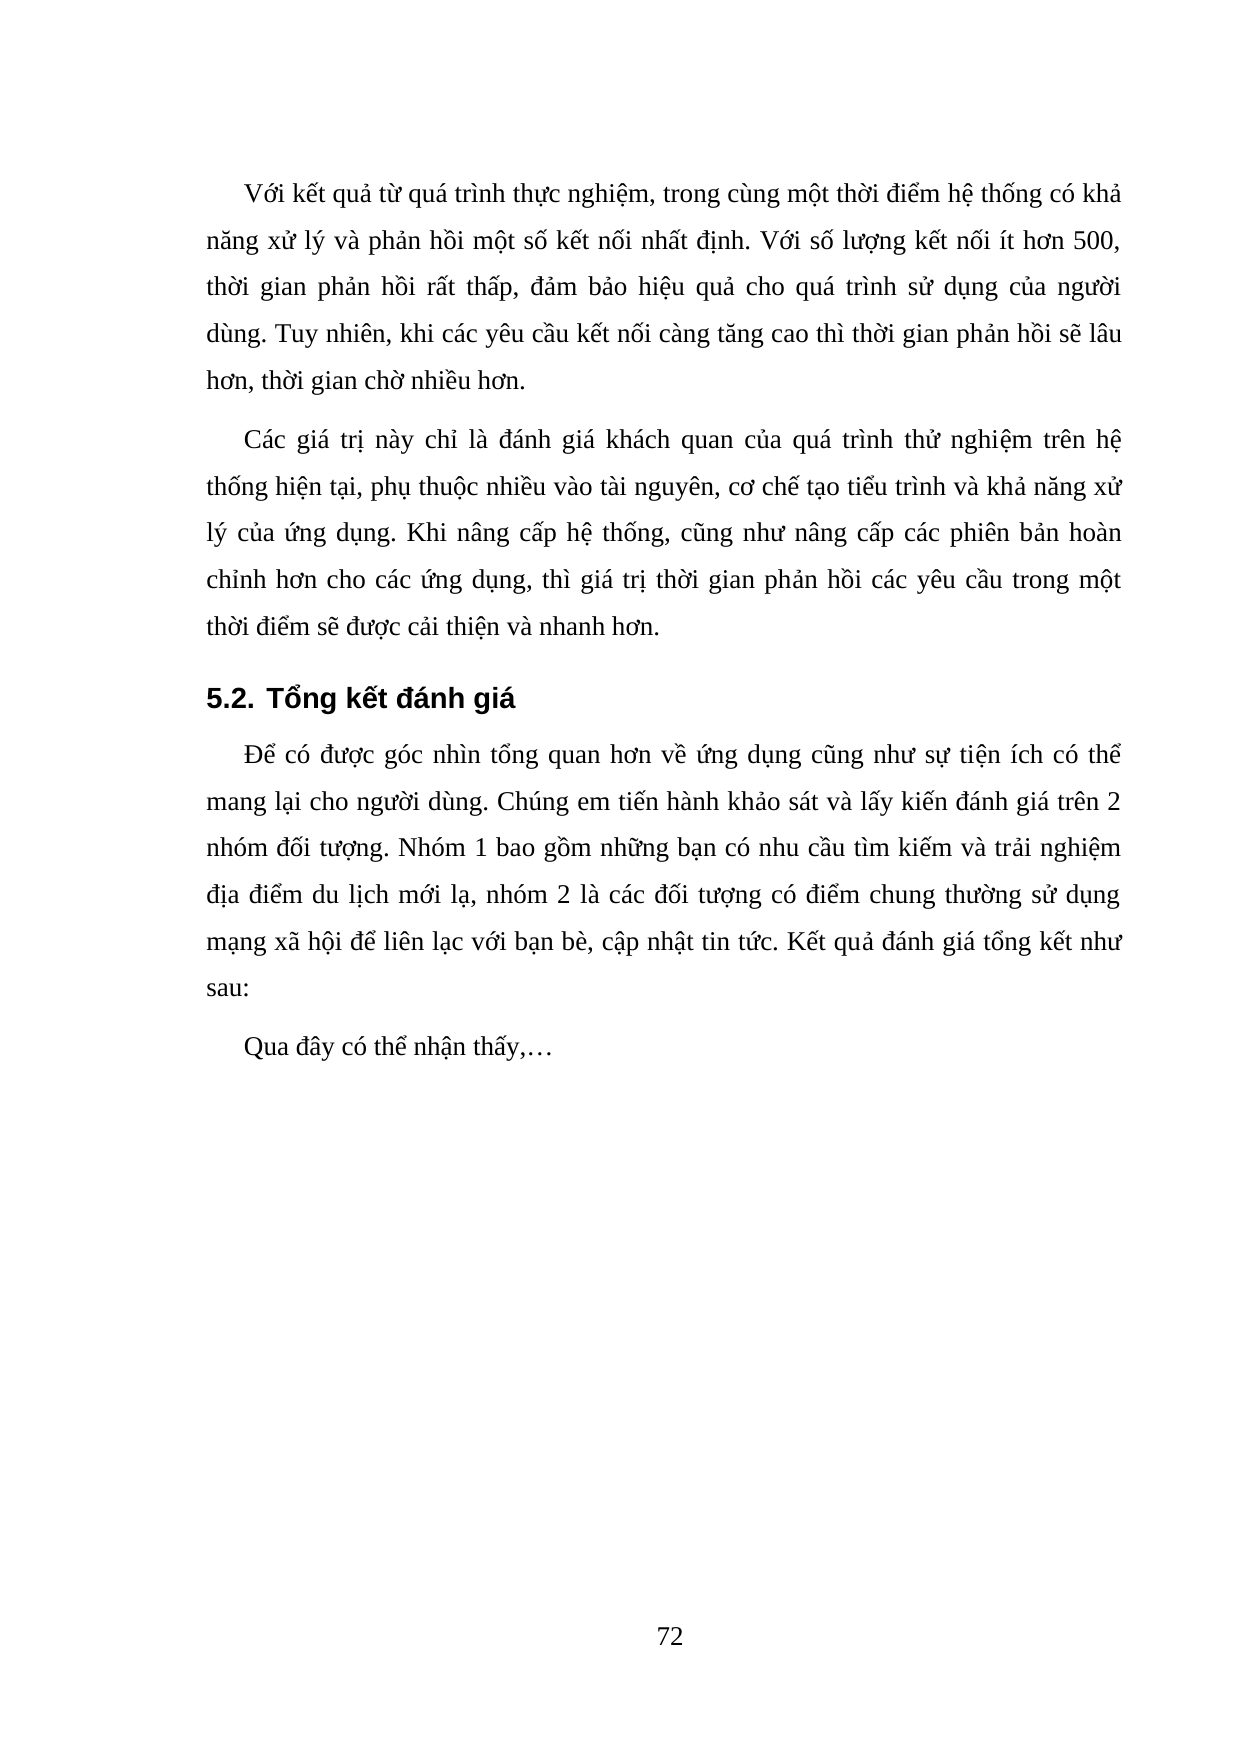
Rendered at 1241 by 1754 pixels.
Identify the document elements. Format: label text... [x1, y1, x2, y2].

text Để có được góc nhìn tổng quan hơn về ứng dụng cũng như sự tiện ích có thể mang lại cho người dùng. Chúng em tiến hành khảo sát và lấy kiến đánh giá trên 2 nhóm đối tượng. Nhóm 1 bao gồm những bạn có nhu cầu tìm kiếm và trải nghiệm địa điểm du lịch mới lạ, nhóm 2 là các đối tượng có điểm chung thường sử dụng mạng xã hội để liên lạc với bạn bè, cập nhật tin tức. Kết quả đánh giá tổng kết như sau: [206, 738, 1122, 1002]
text Các giá trị này chỉ là đánh giá khách quan của quá trình thử nghiệm trên hệ thống hiện tại, phụ thuộc nhiều vào tài nguyên, cơ chế tạo tiểu trình và khả năng xử lý của ứng dụng. Khi nâng cấp hệ thống, cũng như nâng cấp các phiên bản hoàn chỉnh hơn cho các ứng dụng, thì giá trị thời gian phản hồi các yêu cầu trong một thời điểm sẽ được cải thiện và nhanh hơn. [206, 423, 1122, 641]
text Với kết quả từ quá trình thực nghiệm, trong cùng một thời điểm hệ thống có khả năng xử lý và phản hồi một số kết nối nhất định. Với số lượng kết nối ít hơn 500, thời gian phản hồi rất thấp, đảm bảo hiệu quả cho quá trình sử dụng của người dùng. Tuy nhiên, khi các yêu cầu kết nối càng tăng cao thì thời gian phản hồi sẽ lâu hơn, thời gian chờ nhiều hơn. [206, 177, 1122, 395]
text Qua đây có thể nhận thấy,… [206, 1030, 1122, 1062]
subtitle Tổng kết đánh giá [206, 681, 1122, 715]
